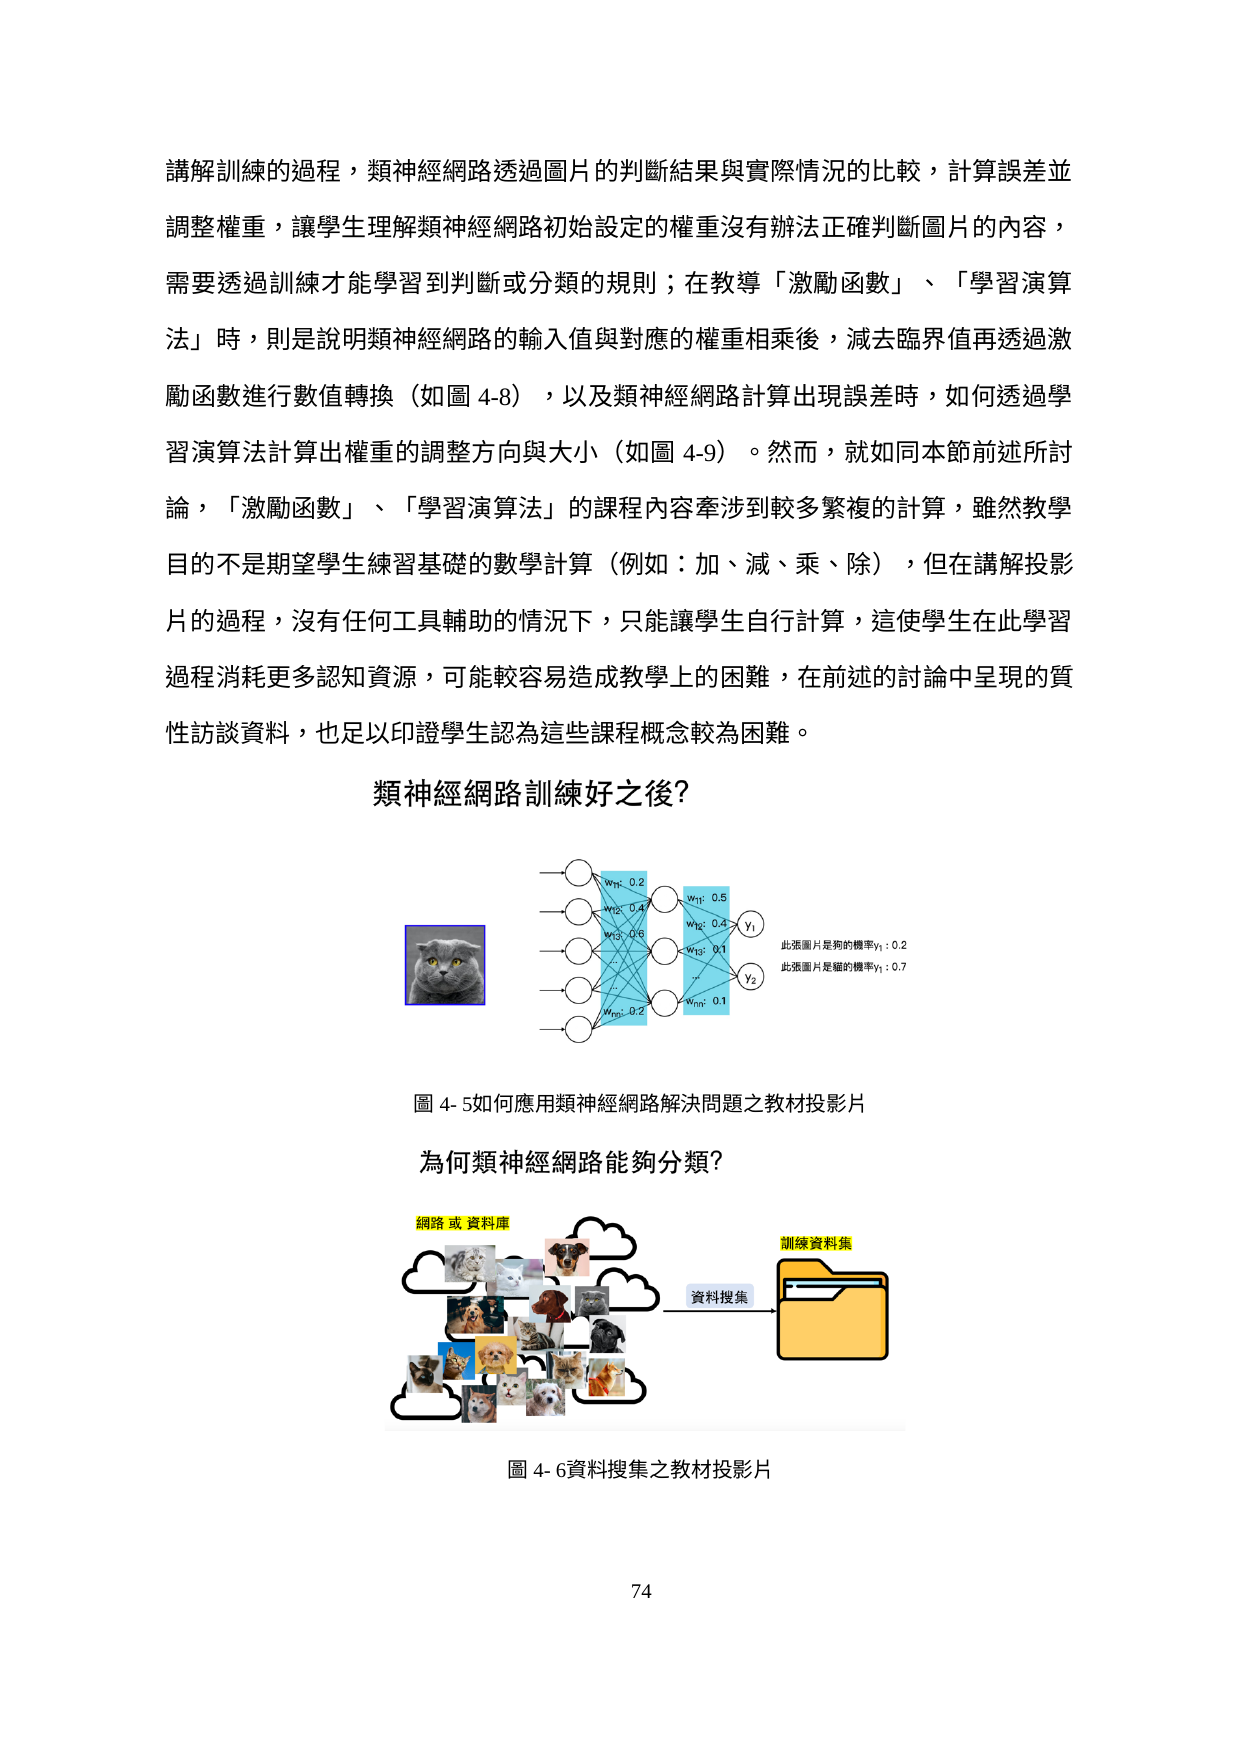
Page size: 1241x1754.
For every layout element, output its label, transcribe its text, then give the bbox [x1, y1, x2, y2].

text 圖 4- 6資料搜集之教材投影片 [165, 1450, 1075, 1488]
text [165, 151, 1075, 751]
picture [384, 1135, 906, 1431]
picture [364, 768, 927, 1064]
text 圖 4- 5如何應用類神經網路解決問題之教材投影片 [165, 1083, 1075, 1121]
